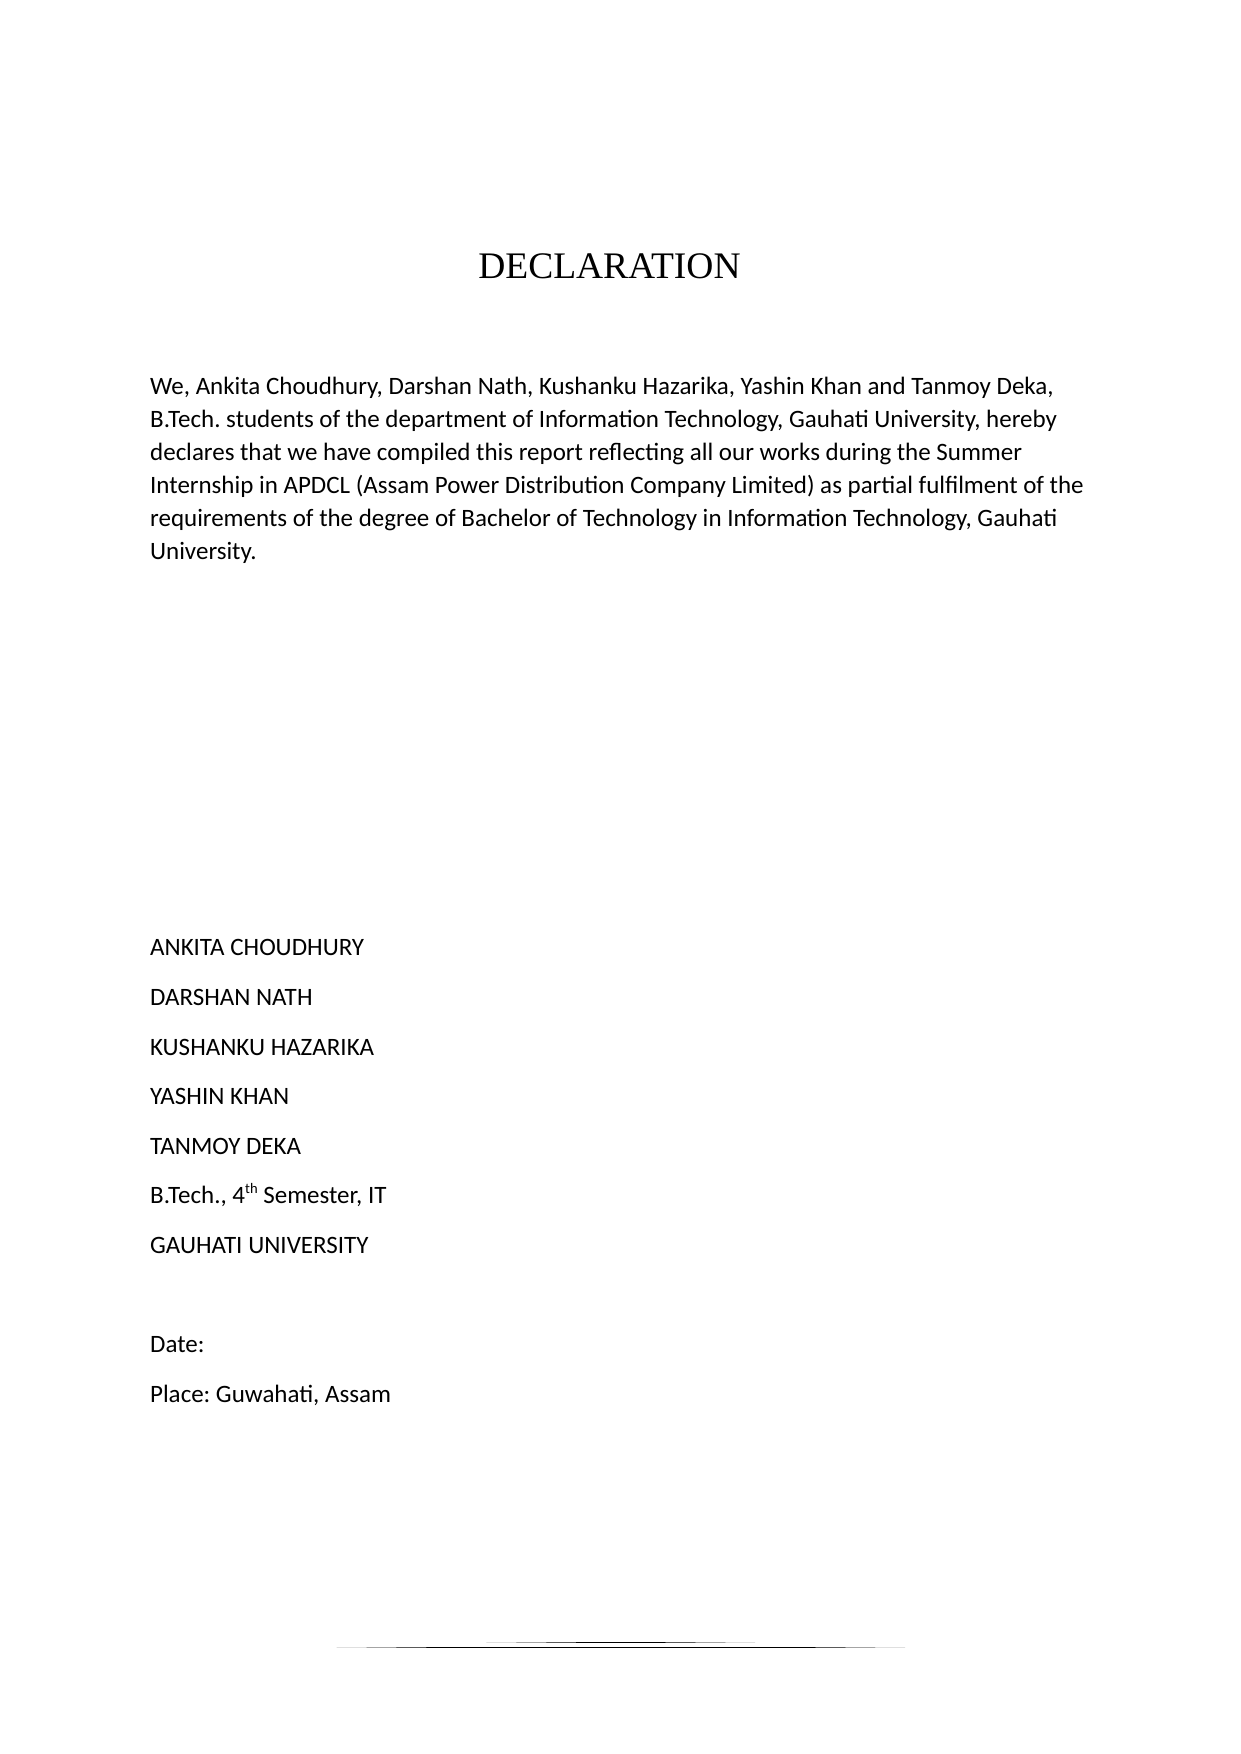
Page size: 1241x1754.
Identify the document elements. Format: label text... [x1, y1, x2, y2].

text TANMOY DEKA [150, 1130, 1090, 1160]
text KUSHANKU HAZARIKA [150, 1031, 1090, 1061]
text DARSHAN NATH [150, 981, 1090, 1012]
text Date: [150, 1328, 1090, 1359]
text We, Ankita Choudhury, Darshan Nath, Kushanku Hazarika, Yashin Khan and Tanmoy Deka, B.Tech. students of the department of Information Technology, Gauhati University, hereby declares that we have compiled this report reflecting all our works during the Summer Internship in APDCL (Assam Power Distribution Company Limited) as partial fulfilment of the requirements of the degree of Bachelor of Technology in Information Technology, Gauhati University. [150, 370, 1090, 565]
text ANKITA CHOUDHURY [150, 931, 1090, 962]
text DECLARATION [375, 244, 1090, 287]
text GAUHATI UNIVERSITY [150, 1229, 1090, 1259]
text Place: Guwahati, Assam [150, 1378, 1090, 1408]
text B.Tech., 4th Semester, IT [150, 1179, 1090, 1210]
text YASHIN KHAN [150, 1080, 1090, 1111]
